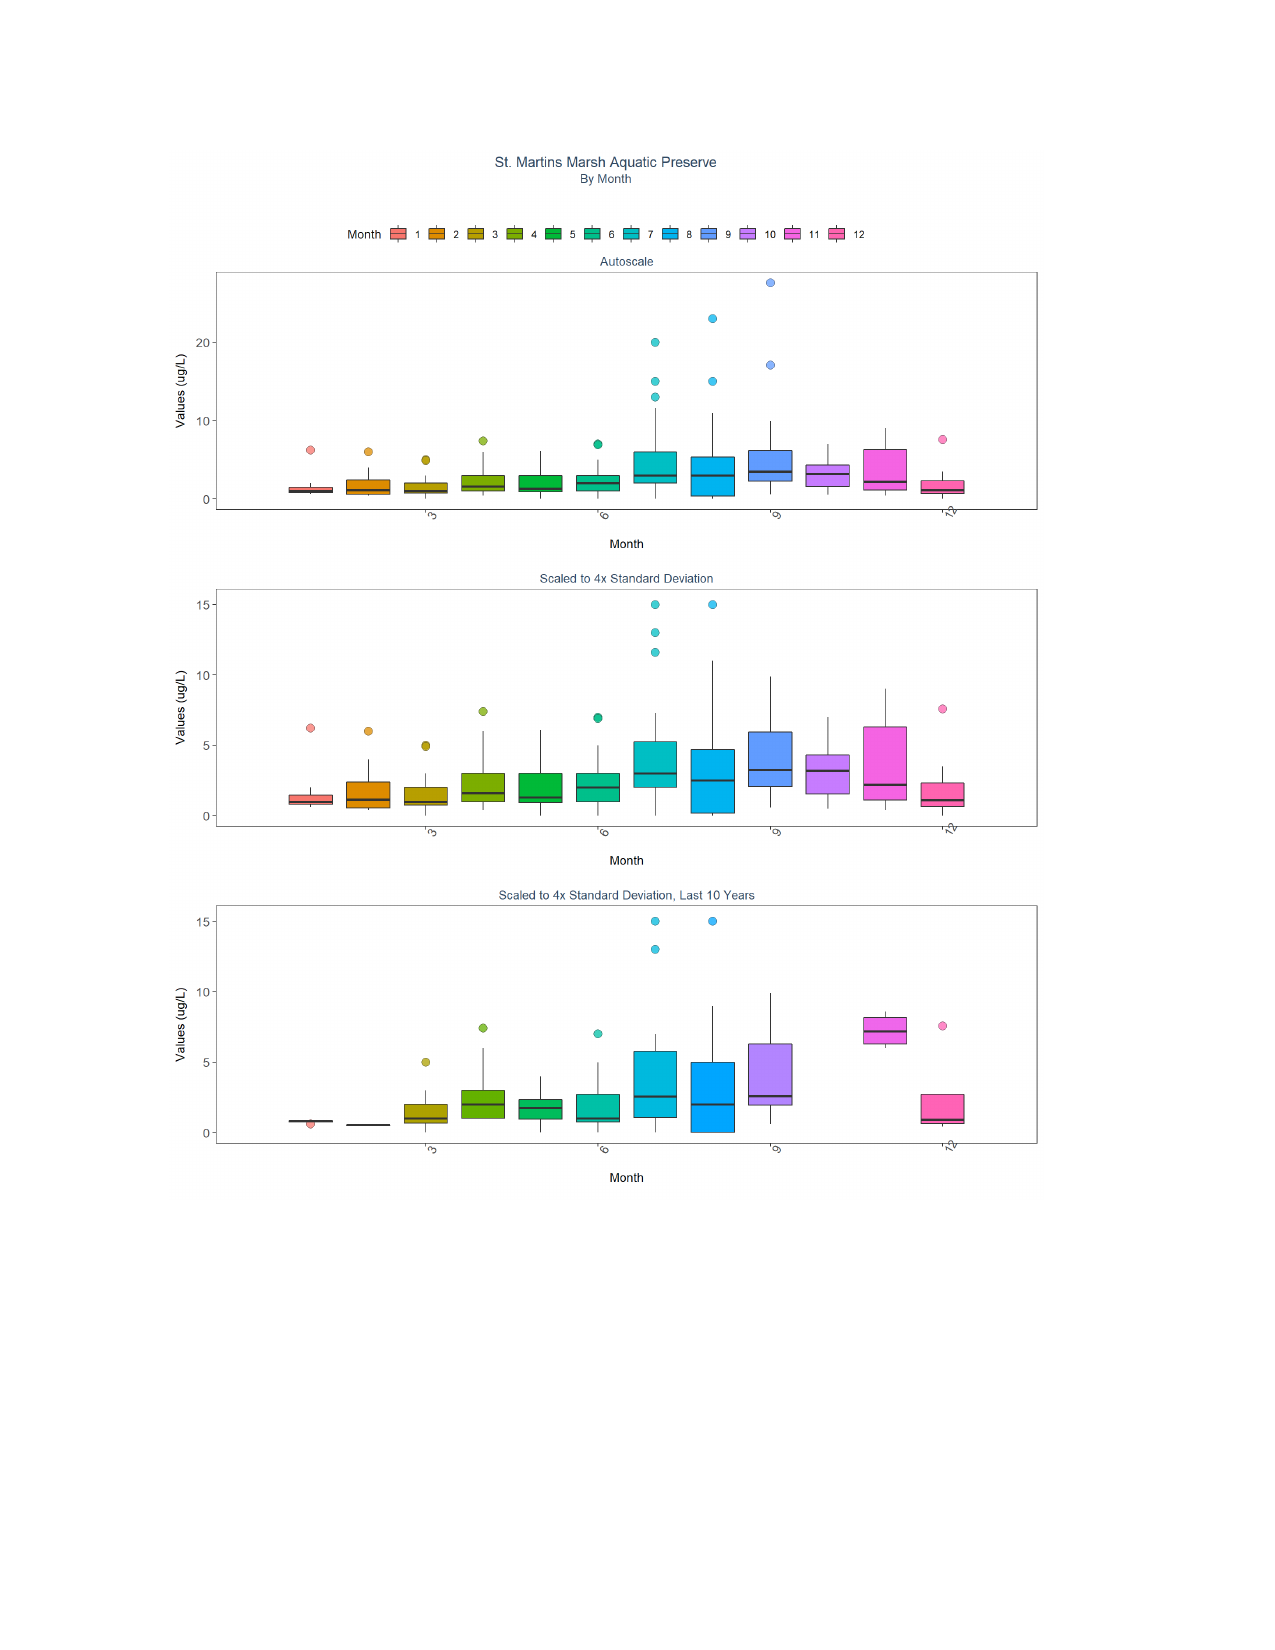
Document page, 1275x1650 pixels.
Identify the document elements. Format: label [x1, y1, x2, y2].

picture [168, 150, 1044, 1200]
